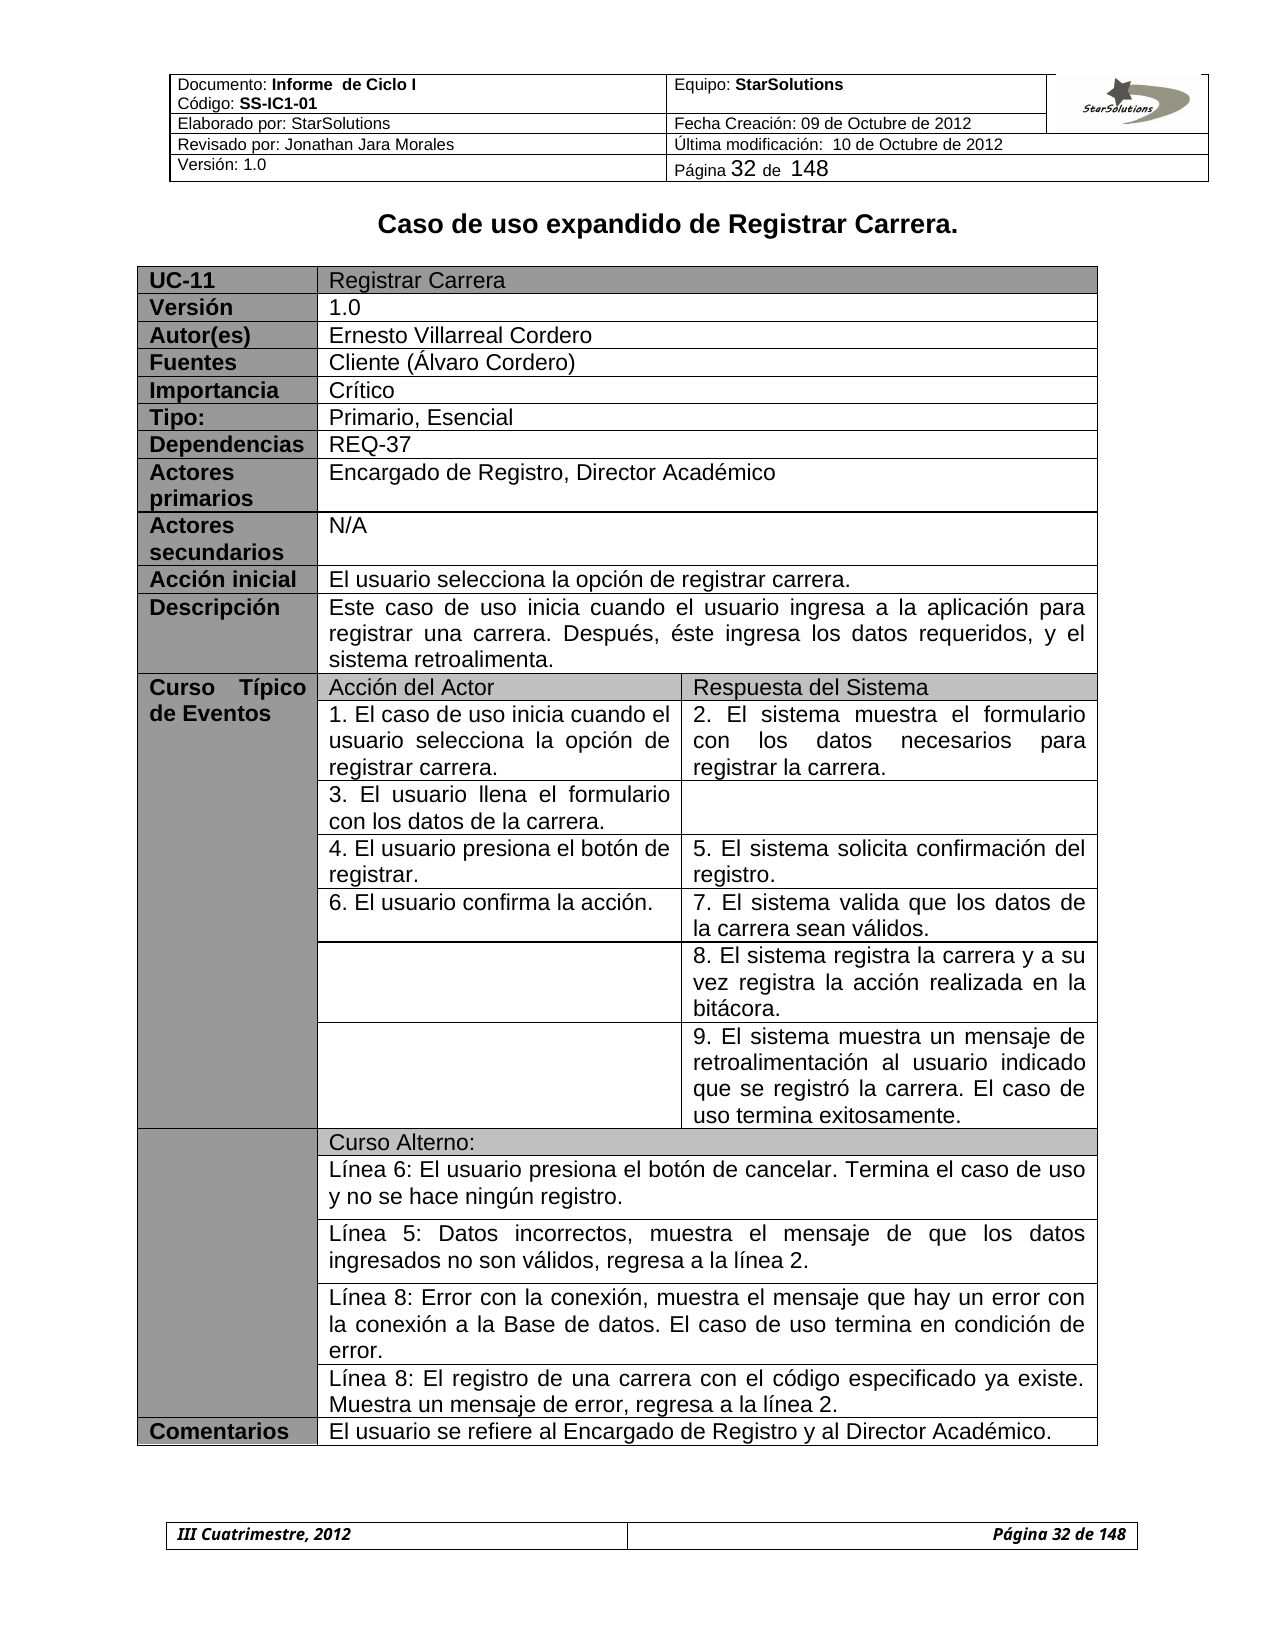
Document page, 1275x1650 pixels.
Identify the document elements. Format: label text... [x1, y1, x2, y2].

table_cell 8. El sistema registra la carrera y a su vez registra la acción realizada en la bitácora. [682, 943, 1097, 1022]
table_cell Autor(es) [138, 322, 317, 348]
table_cell Descripción [138, 594, 317, 673]
table_header Registrar Carrera [318, 267, 1097, 293]
table_cell 2. El sistema muestra el formulario con los datos necesarios para registrar la carrera. [682, 701, 1097, 780]
table_cell Línea 8: Error con la conexión, muestra el mensaje que hay un error con la conexión a la Base de datos. El caso de uso termina en condición de error. [318, 1284, 1097, 1363]
table_cell Este caso de uso inicia cuando el usuario ingresa a la aplicación para registrar una carrera. Después, éste ingresa los datos requeridos, y el sistema retroalimenta. [318, 594, 1097, 673]
table_cell 7. El sistema valida que los datos de la carrera sean válidos. [682, 889, 1097, 941]
table_cell Línea 6: El usuario presiona el botón de cancelar. Termina el caso de uso y no se hace ningún registro. [318, 1156, 1097, 1219]
table_cell [318, 943, 681, 1022]
table_cell Crítico [318, 377, 1097, 403]
table_cell 3. El usuario llena el formulario con los datos de la carrera. [318, 781, 681, 834]
table_cell 5. El sistema solicita confirmación del registro. [682, 835, 1097, 888]
table_cell Actores secundarios [138, 513, 317, 565]
table_cell El usuario se refiere al Encargado de Registro y al Director Académico. [318, 1418, 1097, 1444]
table_cell Cliente (Álvaro Cordero) [318, 349, 1097, 376]
table_cell Curso Típico de Eventos [138, 674, 317, 1128]
table_cell N/A [318, 513, 1097, 565]
table_header UC-11 [138, 267, 317, 293]
table_cell [318, 1023, 681, 1128]
table_cell [138, 1129, 317, 1417]
table_cell Actores primarios [138, 459, 317, 511]
table_cell Versión [138, 294, 317, 321]
table_cell Línea 5: Datos incorrectos, muestra el mensaje de que los datos ingresados no son válidos, regresa a la línea 2. [318, 1220, 1097, 1283]
table_cell Fuentes [138, 349, 317, 376]
table_cell Curso Alterno: [318, 1129, 1097, 1155]
table_cell Encargado de Registro, Director Académico [318, 459, 1097, 511]
table_cell 1. El caso de uso inicia cuando el usuario selecciona la opción de registrar carrera. [318, 701, 681, 780]
table_cell Ernesto Villarreal Cordero [318, 322, 1097, 348]
table_cell El usuario selecciona la opción de registrar carrera. [318, 566, 1097, 593]
table_cell Importancia [138, 377, 317, 403]
table_cell 6. El usuario confirma la acción. [318, 889, 681, 941]
table_cell REQ-37 [318, 431, 1097, 458]
table_cell 9. El sistema muestra un mensaje de retroalimentación al usuario indicado que se registró la carrera. El caso de uso termina exitosamente. [682, 1023, 1097, 1128]
table_cell 1.0 [318, 294, 1097, 321]
table_cell Tipo: [138, 404, 317, 430]
subtitle Caso de uso expandido de Registrar Carrera. [377, 208, 1098, 239]
table_cell Acción inicial [138, 566, 317, 593]
table_cell Respuesta del Sistema [682, 674, 1097, 700]
table_cell Acción del Actor [318, 674, 681, 700]
table_cell [682, 781, 1097, 834]
table_cell Comentarios [138, 1418, 317, 1444]
table_cell 4. El usuario presiona el botón de registrar. [318, 835, 681, 888]
picture [1056, 74, 1202, 131]
table_cell Dependencias [138, 431, 317, 458]
table_cell Línea 8: El registro de una carrera con el código especificado ya existe. Muestra un mensaje de error, regresa a la línea 2. [318, 1365, 1097, 1417]
table_cell Primario, Esencial [318, 404, 1097, 430]
